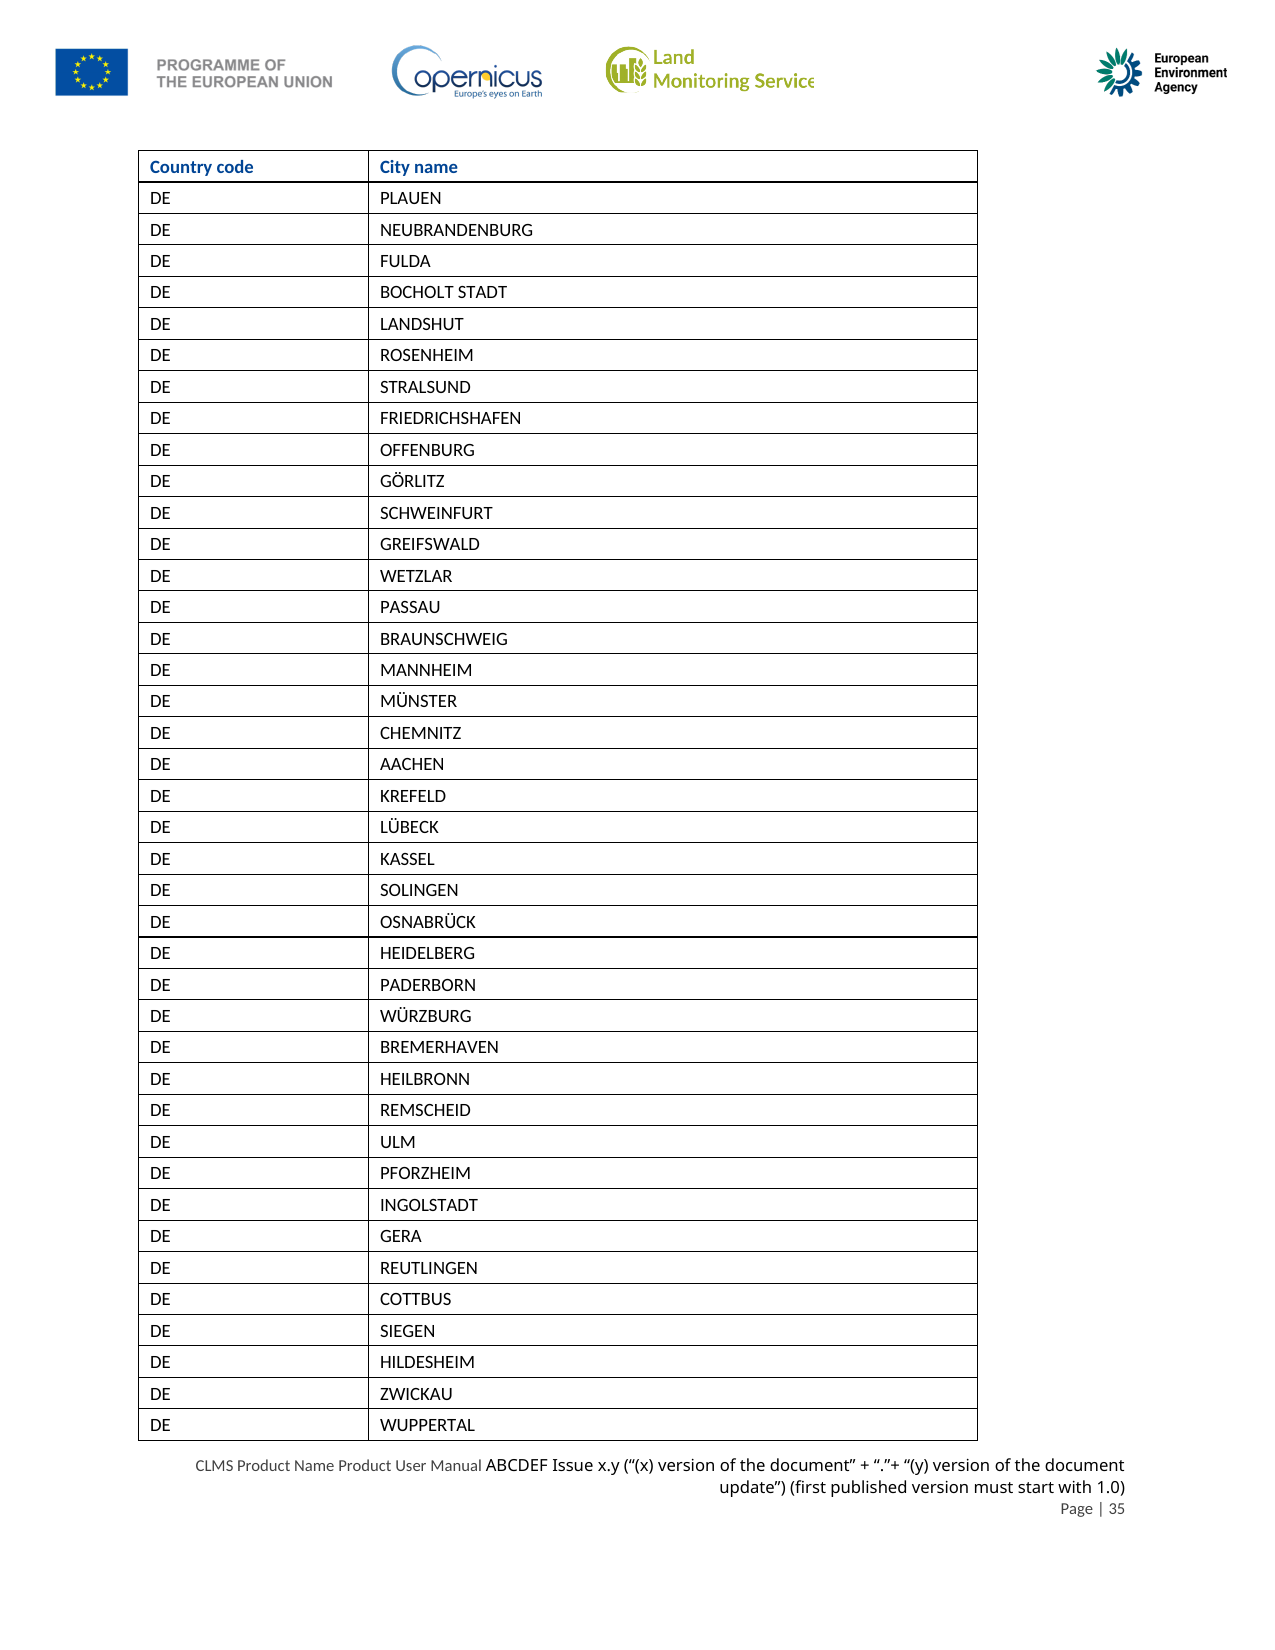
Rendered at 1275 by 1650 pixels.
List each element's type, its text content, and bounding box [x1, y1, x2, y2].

table_cell DE [139, 1063, 368, 1094]
table_cell DE [139, 1000, 368, 1031]
table_cell DE [139, 717, 368, 748]
table_cell PLAUEN [369, 183, 977, 213]
table_cell DE [139, 654, 368, 685]
table_cell DE [139, 371, 368, 402]
table_cell DE [139, 1158, 368, 1188]
table_cell DE [139, 623, 368, 653]
table_cell DE [139, 938, 368, 968]
table_cell BOCHOLT STADT [369, 277, 977, 307]
table_cell ULM [369, 1126, 977, 1157]
table_cell DE [139, 1284, 368, 1314]
table_cell SCHWEINFURT [369, 497, 977, 527]
table_cell DE [139, 497, 368, 527]
picture [371, 15, 560, 130]
table_cell AACHEN [369, 749, 977, 779]
table_cell HEIDELBERG [369, 938, 977, 968]
table_cell WETZLAR [369, 560, 977, 590]
table_cell GREIFSWALD [369, 529, 977, 559]
table_cell DE [139, 434, 368, 464]
table_cell GÖRLITZ [369, 466, 977, 496]
table_cell DE [139, 843, 368, 873]
table_cell SOLINGEN [369, 875, 977, 905]
table_cell PFORZHEIM [369, 1158, 977, 1188]
table_cell DE [139, 183, 368, 213]
table_cell DE [139, 906, 368, 936]
table_cell PADERBORN [369, 969, 977, 999]
table_cell GERA [369, 1221, 977, 1251]
table_cell DE [139, 1378, 368, 1408]
table_cell SIEGEN [369, 1315, 977, 1345]
table_cell KASSEL [369, 843, 977, 873]
table_cell FRIEDRICHSHAFEN [369, 403, 977, 433]
picture [1094, 46, 1228, 97]
table_cell DE [139, 1126, 368, 1157]
table_cell FULDA [369, 245, 977, 276]
table_cell NEUBRANDENBURG [369, 214, 977, 244]
table_cell MÜNSTER [369, 686, 977, 716]
table_cell DE [139, 1032, 368, 1062]
table_cell KREFELD [369, 780, 977, 811]
table_cell COTTBUS [369, 1284, 977, 1314]
table_cell LANDSHUT [369, 308, 977, 339]
table_cell STRALSUND [369, 371, 977, 402]
table_cell ZWICKAU [369, 1378, 977, 1408]
table_cell REMSCHEID [369, 1095, 977, 1125]
table_cell PASSAU [369, 591, 977, 622]
table_header Country code [139, 151, 368, 181]
table_cell DE [139, 780, 368, 811]
table_cell DE [139, 749, 368, 779]
table_cell DE [139, 875, 368, 905]
table_cell BREMERHAVEN [369, 1032, 977, 1062]
table_cell OSNABRÜCK [369, 906, 977, 936]
table_cell HILDESHEIM [369, 1346, 977, 1377]
table_cell DE [139, 560, 368, 590]
table_cell DE [139, 340, 368, 370]
table_cell INGOLSTADT [369, 1189, 977, 1219]
table_cell DE [139, 1346, 368, 1377]
table_cell BRAUNSCHWEIG [369, 623, 977, 653]
table_cell DE [139, 466, 368, 496]
table_header City name [369, 151, 977, 181]
table_cell CHEMNITZ [369, 717, 977, 748]
table_cell DE [139, 277, 368, 307]
table_cell LÜBECK [369, 812, 977, 842]
table_cell DE [139, 529, 368, 559]
table_cell DE [139, 1221, 368, 1251]
table_cell DE [139, 591, 368, 622]
table_cell DE [139, 1252, 368, 1282]
picture [605, 46, 814, 93]
table_cell DE [139, 812, 368, 842]
table_cell DE [139, 308, 368, 339]
table_cell DE [139, 1315, 368, 1345]
picture [29, 21, 351, 124]
table_cell DE [139, 403, 368, 433]
table_cell DE [139, 1189, 368, 1219]
table_cell OFFENBURG [369, 434, 977, 464]
table_cell ROSENHEIM [369, 340, 977, 370]
table_cell WÜRZBURG [369, 1000, 977, 1031]
table_cell DE [139, 245, 368, 276]
table_cell DE [139, 969, 368, 999]
table_cell DE [139, 1409, 368, 1440]
table_cell DE [139, 1095, 368, 1125]
table_cell DE [139, 686, 368, 716]
table_cell HEILBRONN [369, 1063, 977, 1094]
table_cell REUTLINGEN [369, 1252, 977, 1282]
table_cell WUPPERTAL [369, 1409, 977, 1440]
table_cell MANNHEIM [369, 654, 977, 685]
table_cell DE [139, 214, 368, 244]
